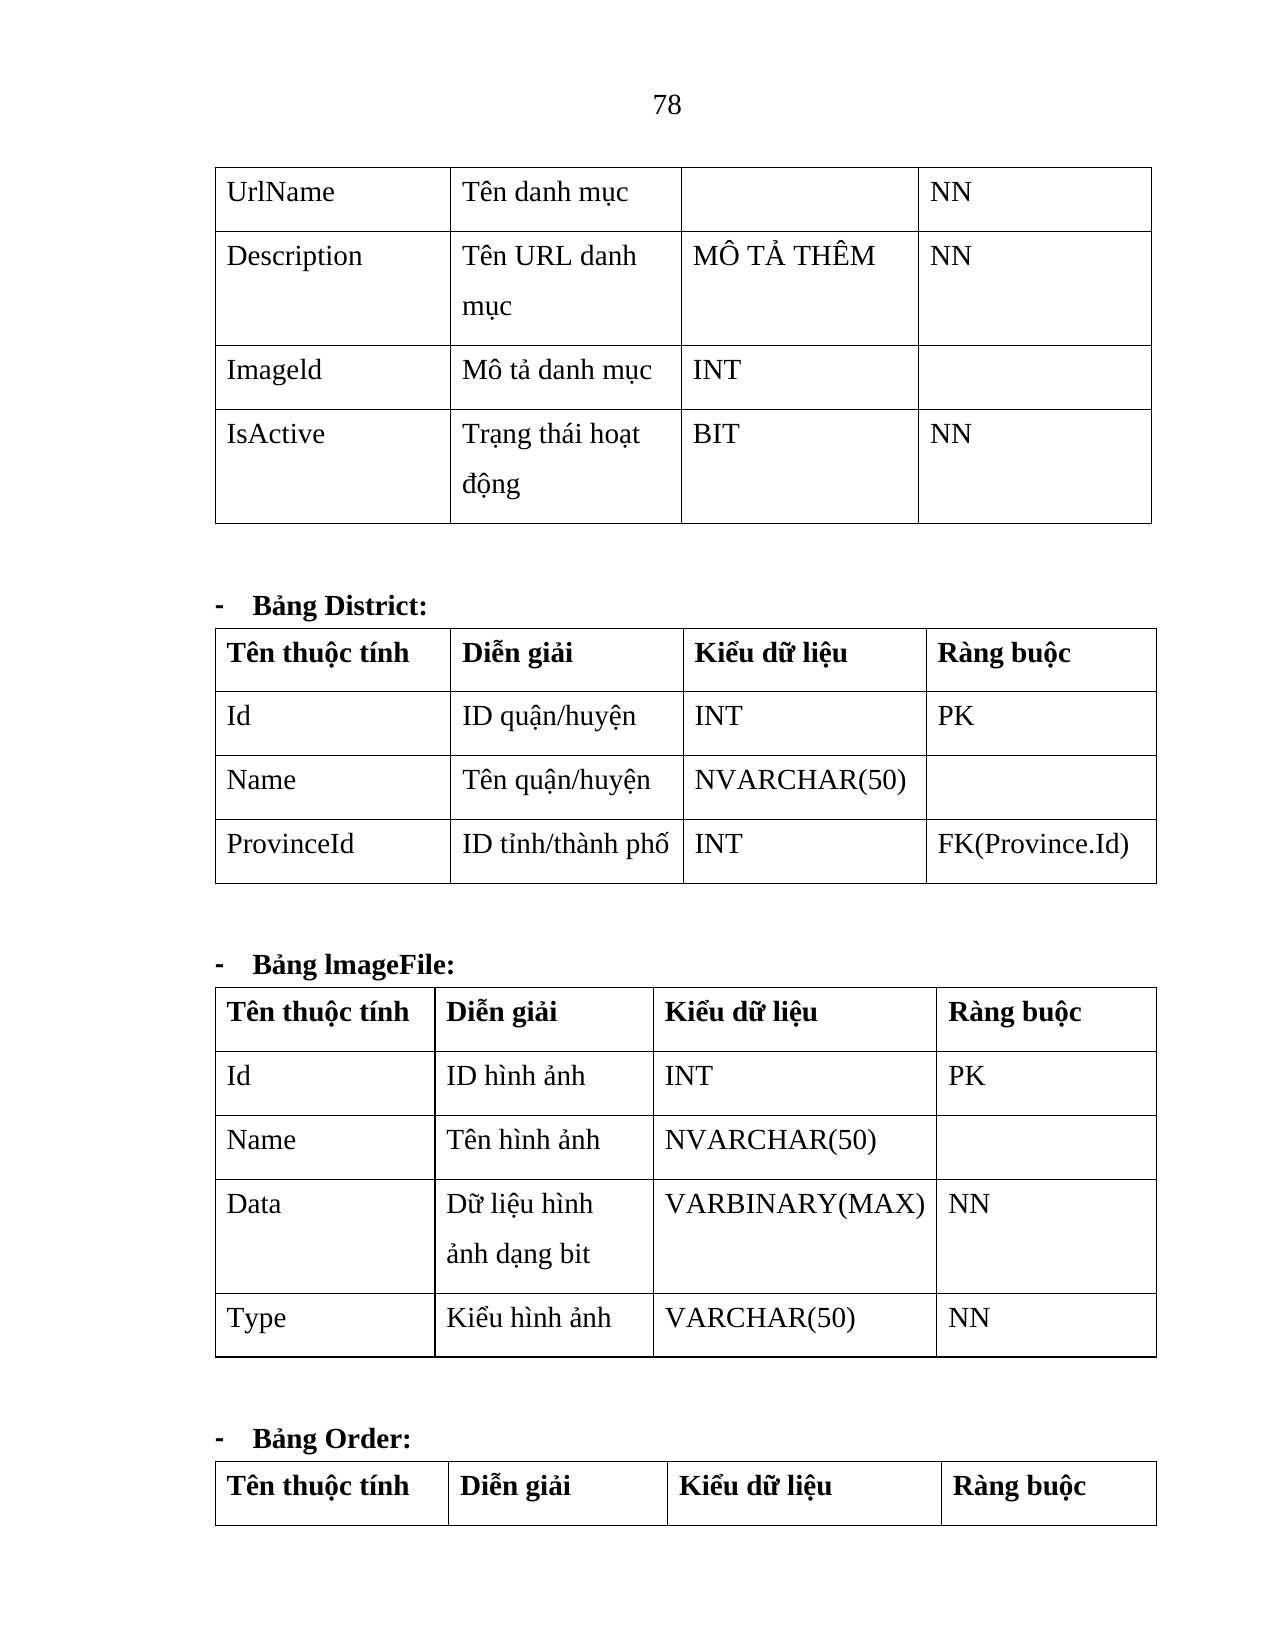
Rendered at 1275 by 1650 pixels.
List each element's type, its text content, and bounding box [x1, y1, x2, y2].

table_cell Kiểu hình ảnh [436, 1294, 653, 1356]
table_cell INT [684, 820, 926, 882]
table_cell Tên hình ảnh [436, 1116, 653, 1178]
table_header Tên thuộc tính [216, 629, 450, 691]
list Bảng District: [215, 587, 1157, 622]
table_header Tên thuộc tính [216, 1462, 448, 1525]
table_cell MÔ TẢ THÊM [682, 232, 918, 345]
table_header Kiểu dữ liệu [654, 988, 936, 1051]
table_cell INT [684, 692, 926, 755]
table_header Ràng buộc [942, 1462, 1156, 1525]
list Bảng Order: [215, 1420, 1157, 1456]
table_cell Tên quận/huyện [451, 756, 683, 819]
table_header Diễn giải [451, 629, 683, 691]
table_cell VARBINARY(MAX) [654, 1180, 936, 1293]
table_cell Id [216, 692, 450, 755]
table_header Diễn giải [449, 1462, 667, 1525]
table_cell Tên URL danh mục [451, 232, 681, 345]
table_cell NN [919, 168, 1151, 231]
table_cell BIT [682, 410, 918, 523]
table_cell Dữ liệu hình ảnh dạng bit [436, 1180, 653, 1293]
table_cell NN [919, 410, 1151, 523]
table_cell Type [216, 1294, 434, 1356]
table_cell ProvinceId [216, 820, 450, 882]
table_cell Tên danh mục [451, 168, 681, 231]
table_cell [937, 1116, 1156, 1178]
table_cell IsActive [216, 410, 450, 523]
table_cell PK [937, 1052, 1156, 1115]
table_cell NN [937, 1294, 1156, 1356]
table_cell [927, 756, 1156, 819]
table_cell Imageld [216, 346, 450, 409]
table_cell Id [216, 1052, 434, 1115]
table_cell Mô tả danh mục [451, 346, 681, 409]
table_cell NVARCHAR(50) [684, 756, 926, 819]
table_cell Trạng thái hoạt động [451, 410, 681, 523]
table_header Diễn giải [436, 988, 653, 1051]
table_cell ID tỉnh/thành phố [451, 820, 683, 882]
table_cell NN [937, 1180, 1156, 1293]
table_header Ràng buộc [927, 629, 1156, 691]
table_header Kiểu dữ liệu [668, 1462, 941, 1525]
table_header Tên thuộc tính [216, 988, 434, 1051]
table_cell INT [654, 1052, 936, 1115]
list Bảng lmageFile: [215, 946, 1157, 982]
table_cell Data [216, 1180, 434, 1293]
table_cell Name [216, 1116, 434, 1178]
table_cell NVARCHAR(50) [654, 1116, 936, 1178]
table_cell NN [919, 232, 1151, 345]
table_header Kiểu dữ liệu [684, 629, 926, 691]
table_cell VARCHAR(50) [654, 1294, 936, 1356]
table_header Ràng buộc [937, 988, 1156, 1051]
table_cell Description [216, 232, 450, 345]
table_cell FK(Province.Id) [927, 820, 1156, 882]
table_cell PK [927, 692, 1156, 755]
table_cell ID hình ảnh [436, 1052, 653, 1115]
table_cell Name [216, 756, 450, 819]
table_cell UrlName [216, 168, 450, 231]
table_cell INT [682, 346, 918, 409]
table_cell ID quận/huyện [451, 692, 683, 755]
table_cell [682, 168, 918, 231]
table_cell [919, 346, 1151, 409]
